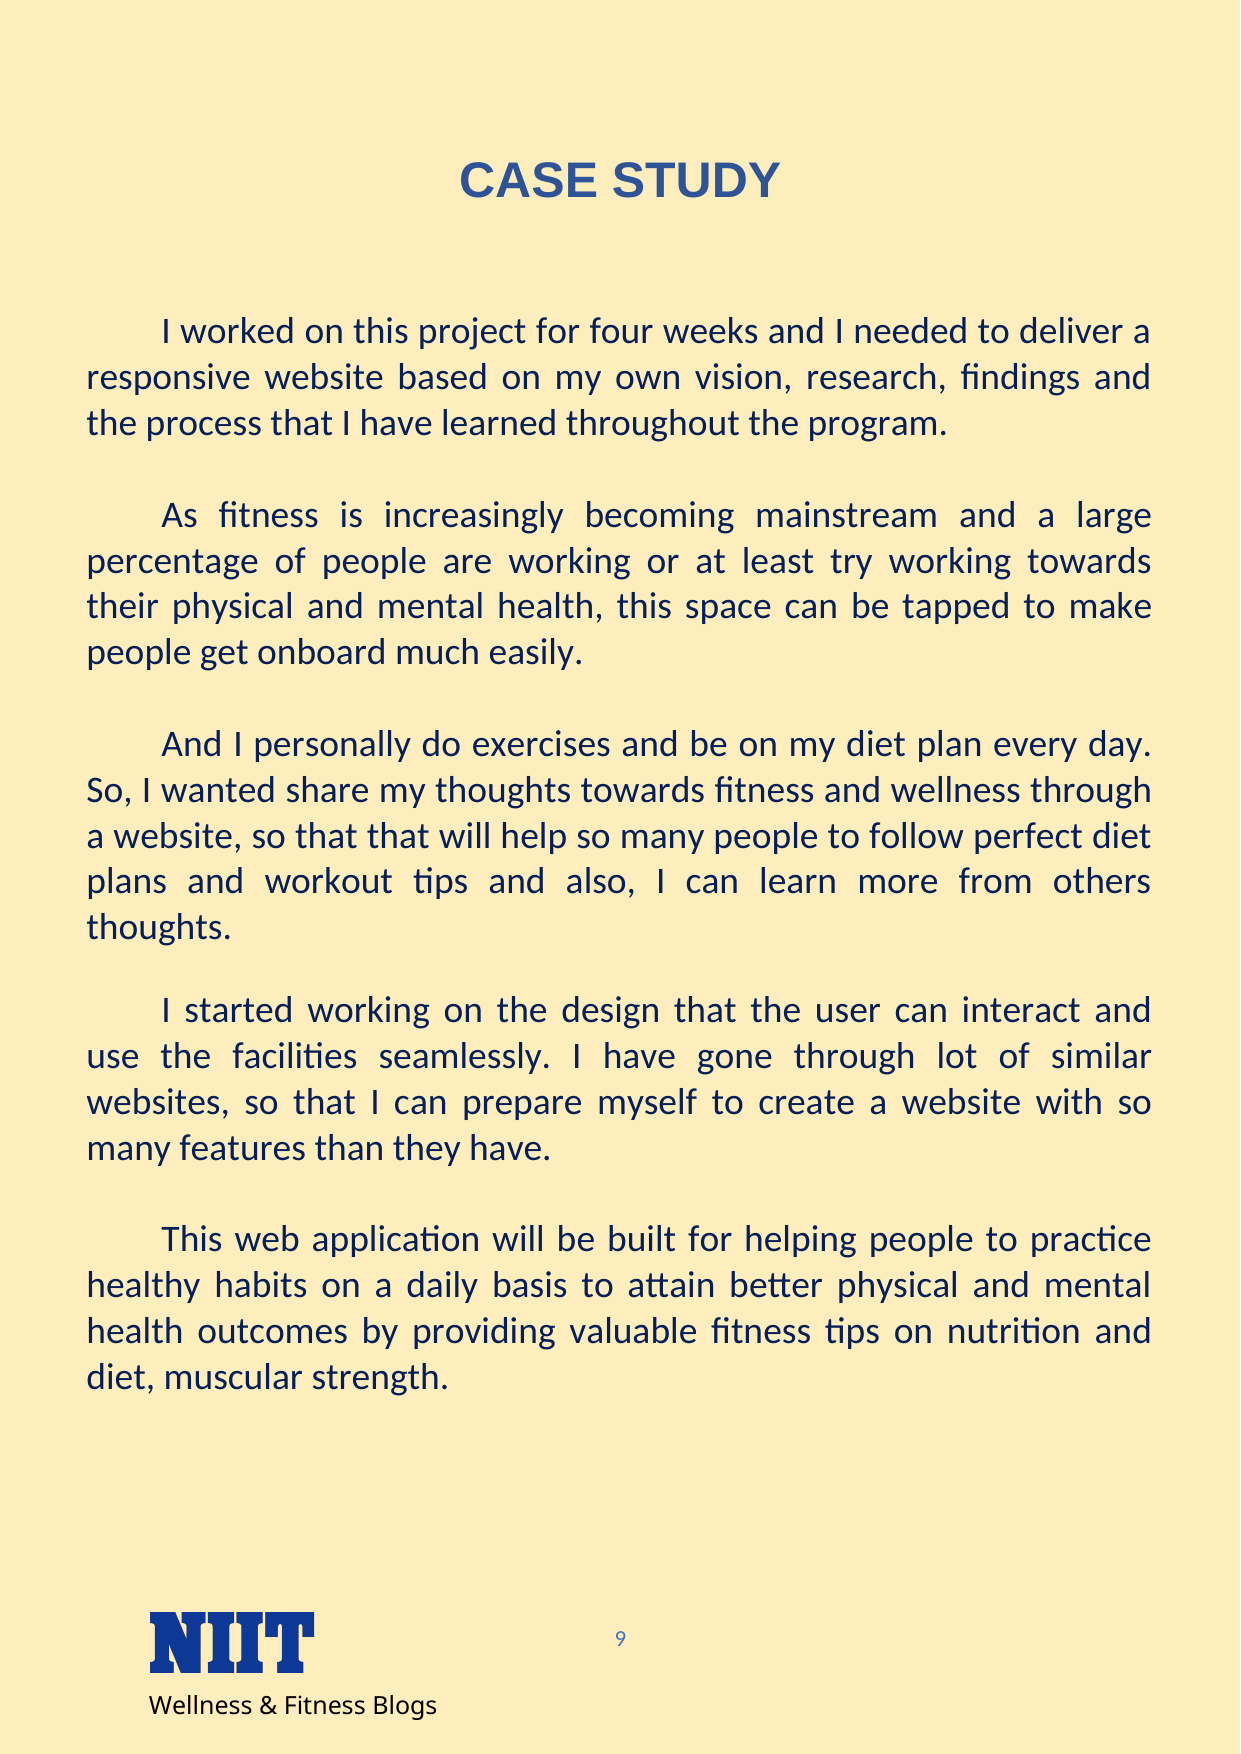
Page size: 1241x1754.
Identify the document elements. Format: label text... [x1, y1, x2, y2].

subtitle CASE STUDY [150, 150, 1090, 207]
picture [150, 1612, 315, 1673]
